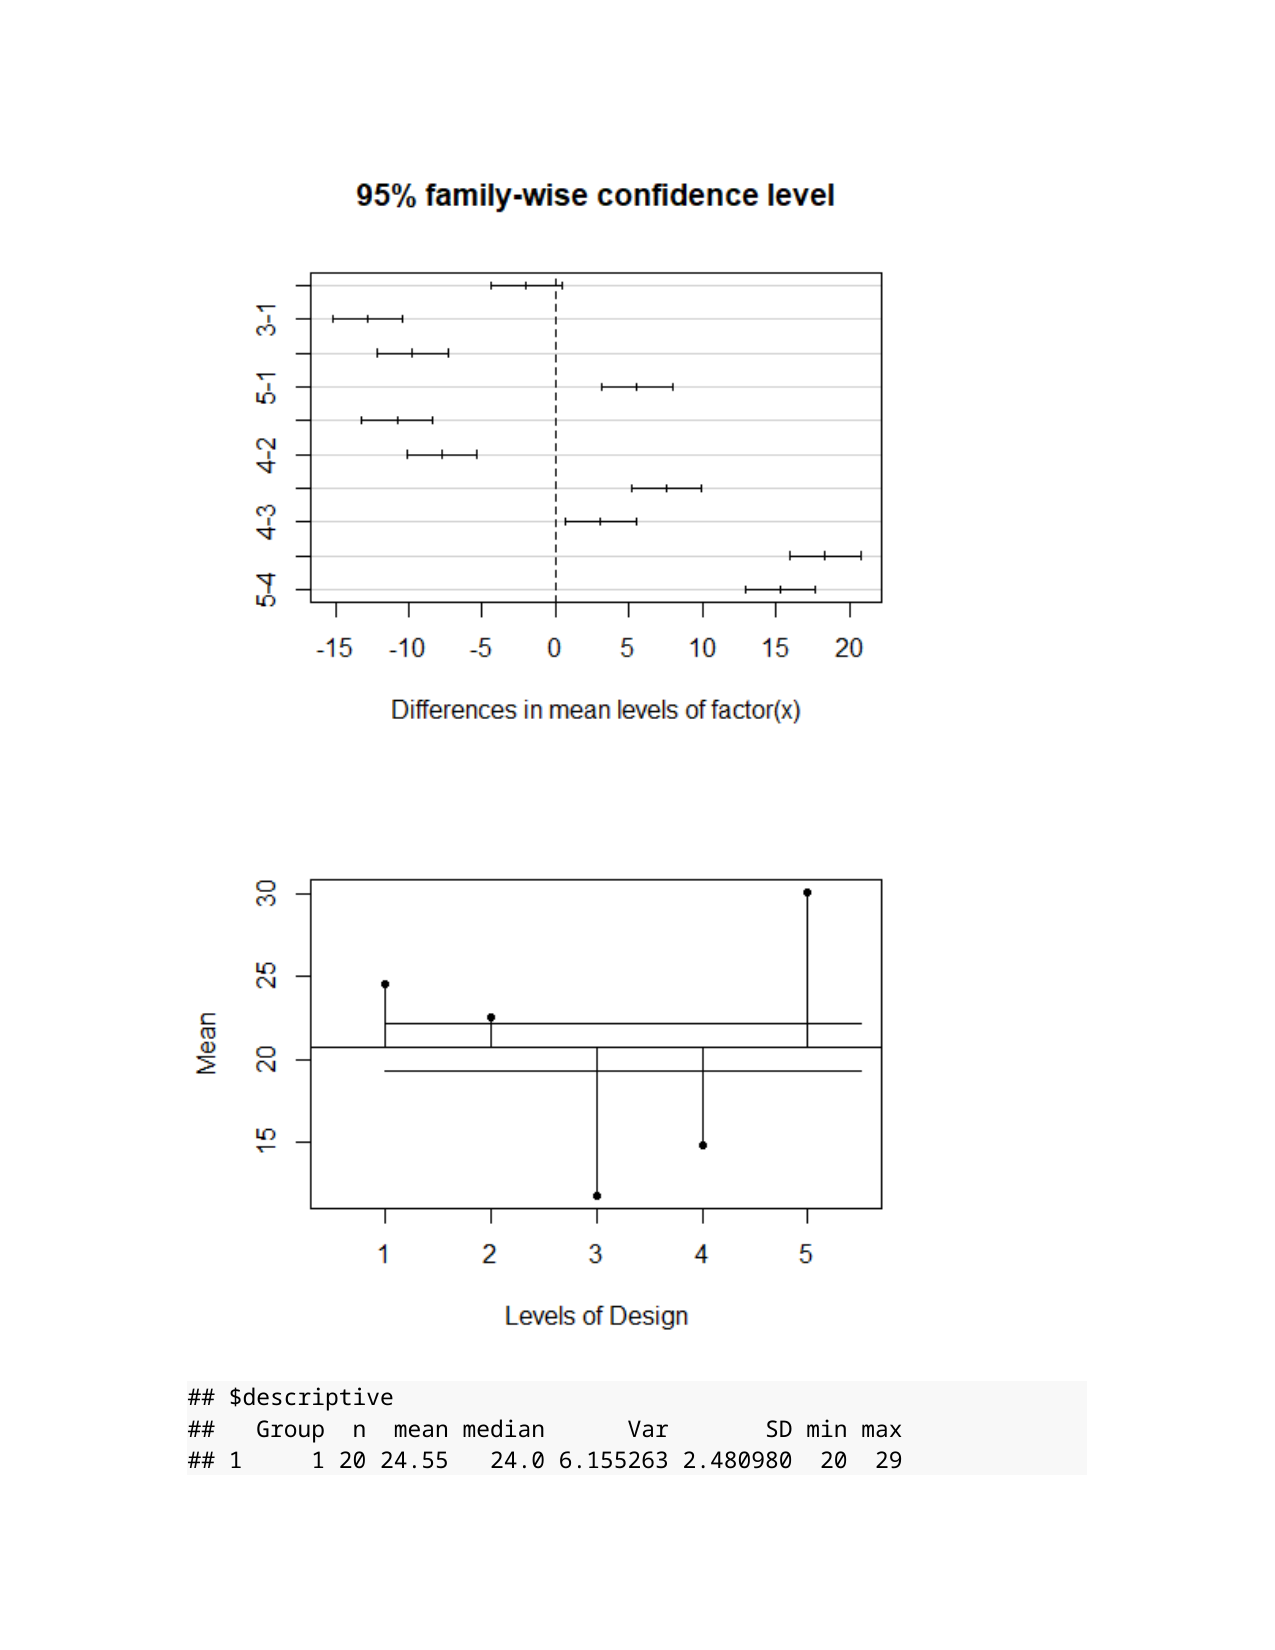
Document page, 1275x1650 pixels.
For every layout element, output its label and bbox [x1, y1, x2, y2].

picture [187, 150, 946, 1363]
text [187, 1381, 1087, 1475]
